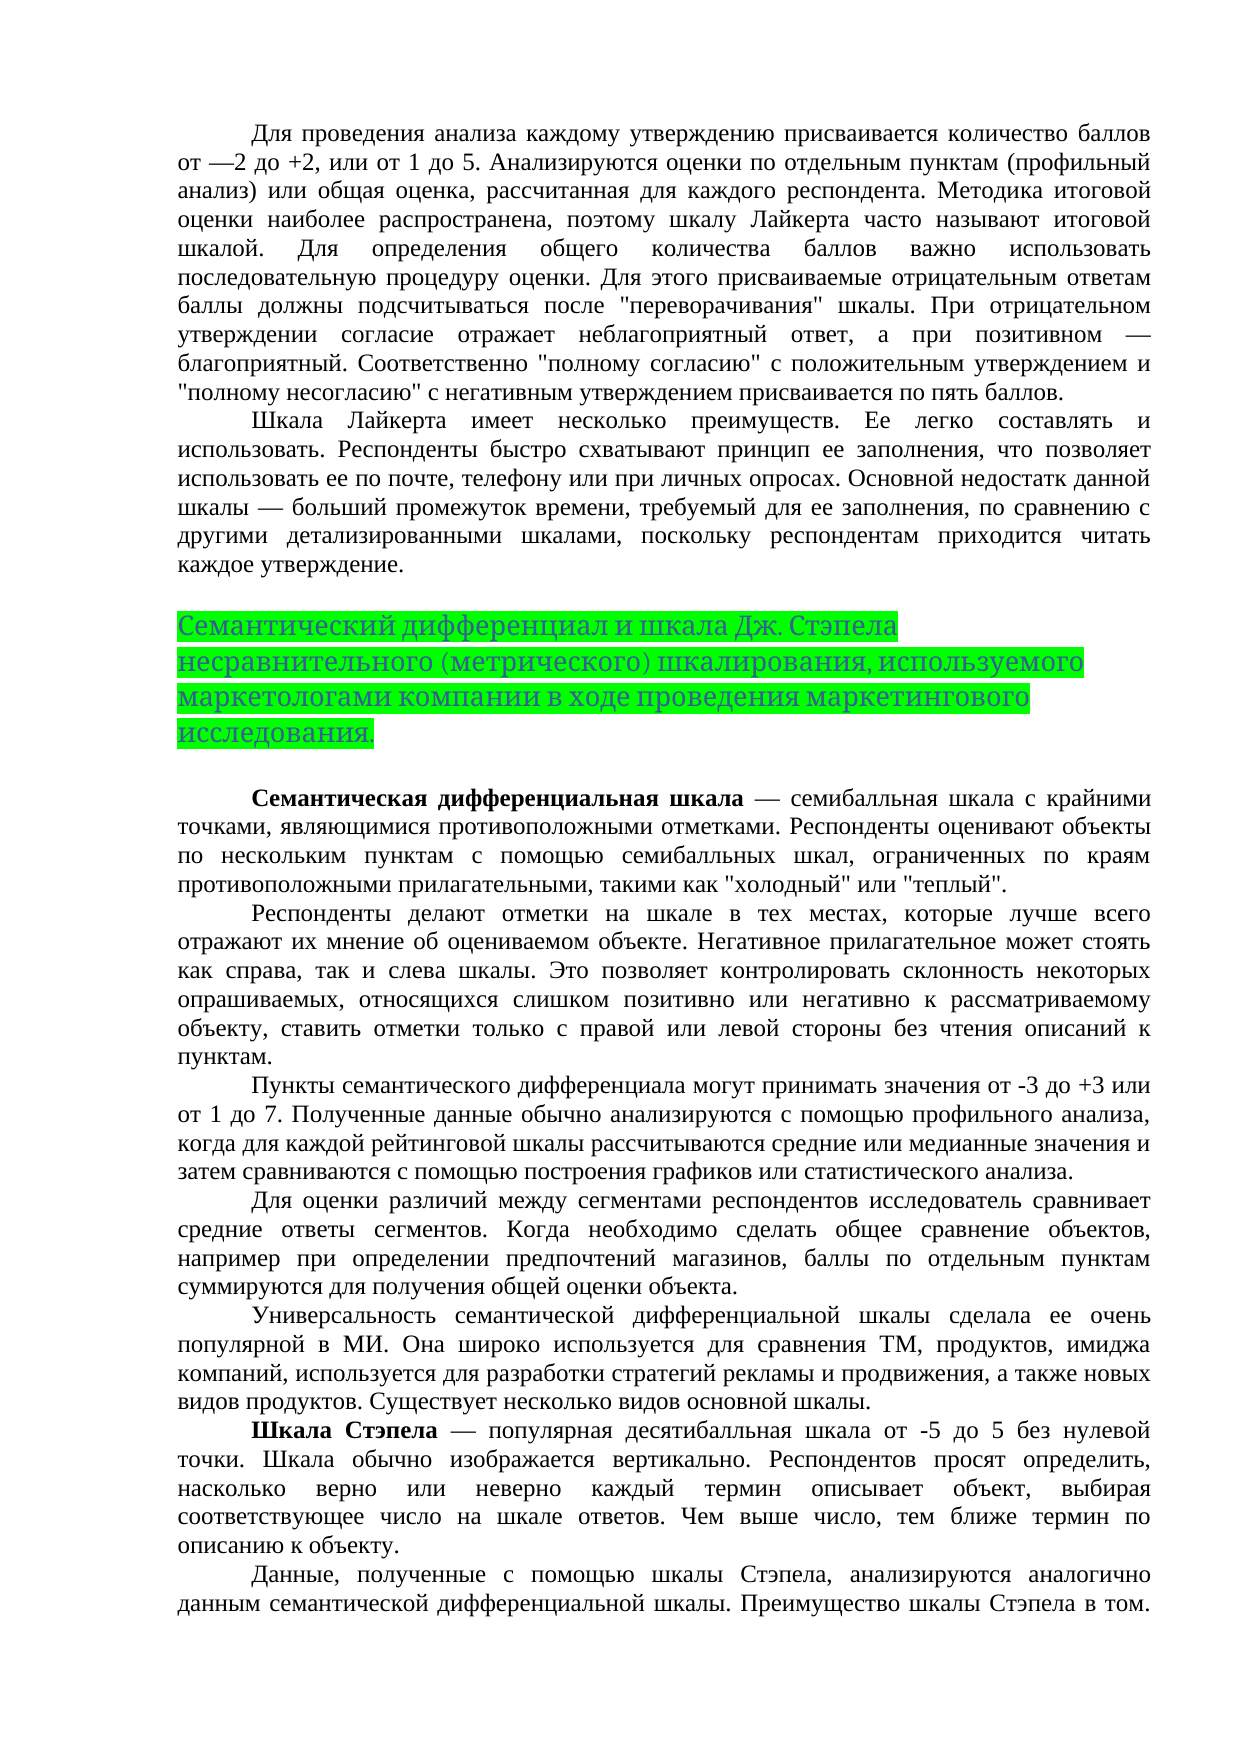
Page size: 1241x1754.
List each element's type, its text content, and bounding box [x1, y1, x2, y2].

text Шкала Стэпела — популярная десятибалльная шкала от -5 до 5 без нулевой точки. Шкала обычно изображается вертикально. Респондентов просят определить, насколько верно или неверно каждый термин описывает объект, выбирая соответствующее число на шкале ответов. Чем выше число, тем ближе термин по описанию к объекту. [177, 1415, 1152, 1559]
text Для оценки различий между сегментами респондентов исследователь сравнивает средние ответы сегментов. Когда необходимо сделать общее сравнение объектов, например при определении предпочтений магазинов, баллы по отдельным пунктам суммируются для получения общей оценки объекта. [177, 1185, 1152, 1300]
text Респонденты делают отметки на шкале в тех местах, которые лучше всего отражают их мнение об оцениваемом объекте. Негативное прилагательное может стоять как справа, так и слева шкалы. Это позволяет контролировать склонность некоторых опрашиваемых, относящихся слишком позитивно или негативно к рассматриваемому объекту, ставить отметки только с правой или левой стороны без чтения описаний к пунктам. [177, 898, 1152, 1070]
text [177, 1559, 1152, 1616]
text Семантическая дифференциальная шкала — семибалльная шкала с крайними точками, являющимися противоположными отметками. Респонденты оценивают объекты по нескольким пунктам с помощью семибалльных шкал, ограниченных по краям противоположными прилагательными, такими как "холодный" или "теплый". [177, 783, 1152, 898]
text Универсальность семантической дифференциальной шкалы сделала ее очень популярной в МИ. Она широко используется для сравнения ТМ, продуктов, имиджа компаний, используется для разработки стратегий рекламы и продвижения, а также новых видов продуктов. Существует несколько видов основной шкалы. [177, 1300, 1152, 1415]
text Пункты семантического дифференциала могут принимать значения от -3 до +3 или от 1 до 7. Полученные данные обычно анализируются с помощью профильного анализа, когда для каждой рейтинговой шкалы рассчитываются средние или медианные значения и затем сравниваются с помощью построения графиков или статистического анализа. [177, 1070, 1152, 1185]
subtitle Семантический дифференциал и шкала Дж. Стэпела несравнительного (метрического) шкалирования, используемого маркетологами компании в ходе проведения маркетингового исследования. [177, 611, 1152, 749]
text Для проведения анализа каждому утверждению присваивается количество баллов от —2 до +2, или от 1 до 5. Анализируются оценки по отдельным пунктам (профильный анализ) или общая оценка, рассчитанная для каждого респондента. Методика итоговой оценки наиболее распространена, поэтому шкалу Лайкерта часто называют итоговой шкалой. Для определения общего количества баллов важно использовать последовательную процедуру оценки. Для этого присваиваемые отрицательным ответам баллы должны подсчитываться после "переворачивания" шкалы. При отрицательном утверждении согласие отражает неблагоприятный ответ, а при позитивном — благоприятный. Соответственно "полному согласию" с положительным утверждением и "полному несогласию" с негативным утверждением присваивается по пять баллов. [177, 118, 1152, 406]
text Шкала Лайкерта имеет несколько преимуществ. Ее легко составлять и использовать. Респонденты быстро схватывают принцип ее заполнения, что позволяет использовать ее по почте, телефону или при личных опросах. Основной недостатк данной шкалы — больший промежуток времени, требуемый для ее заполнения, по сравнению с другими детализированными шкалами, поскольку респондентам приходится читать каждое утверждение. [177, 406, 1152, 578]
